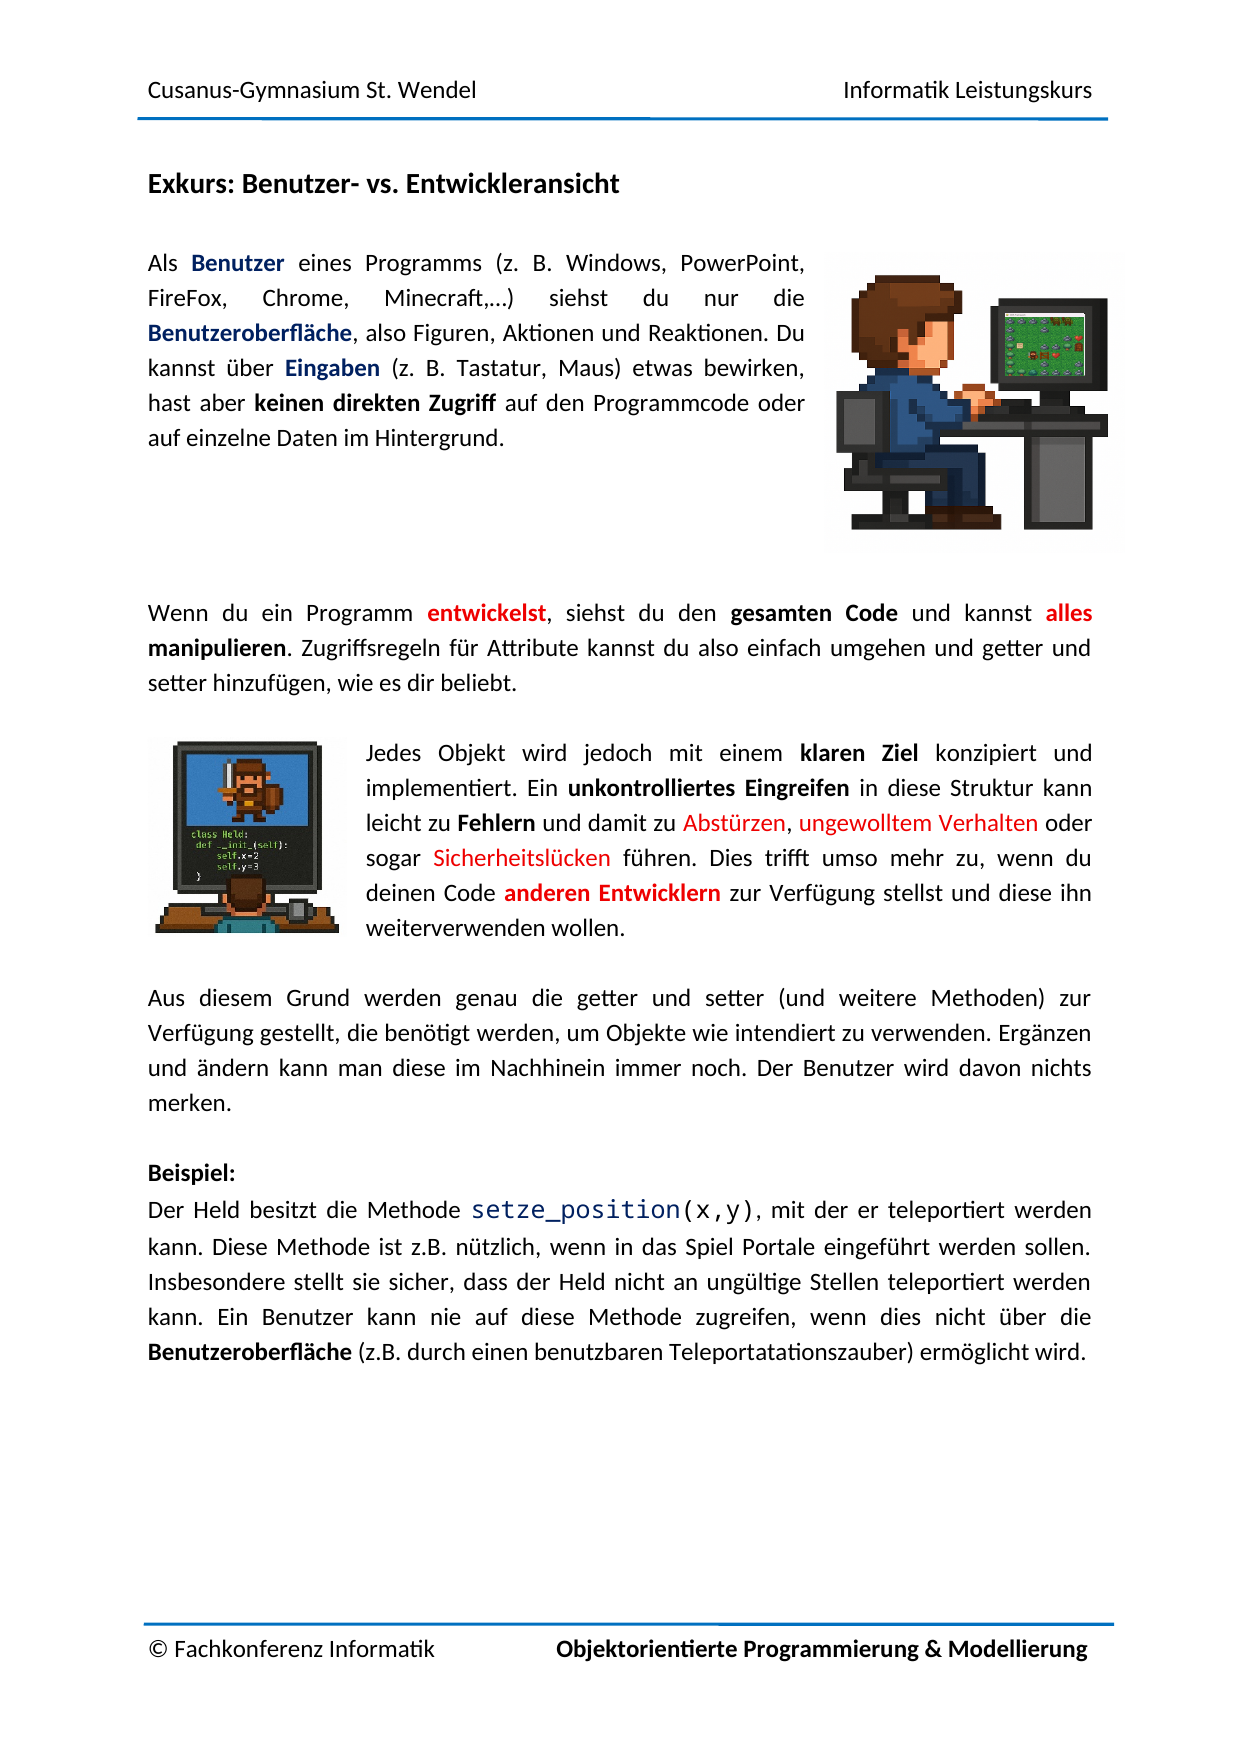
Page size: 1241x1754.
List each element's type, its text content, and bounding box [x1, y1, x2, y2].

text Aus diesem Grund werden genau die getter und setter (und weitere Methoden) zur Verfügung gestellt, die benötigt werden, um Objekte wie intendiert zu verwenden. Ergänzen und ändern kann man diese im Nachhinein immer noch. Der Benutzer wird davon nichts merken. [148, 982, 1093, 1118]
text Als Benutzer eines Programms (z. B. Windows, PowerPoint, FireFox, Chrome, Minecraft,…) siehst du nur die Benutzeroberfläche, also Figuren, Aktionen und Reaktionen. Du kannst über Eingaben (z. B. Tastatur, Maus) etwas bewirken, hast aber keinen direkten Zugriff auf den Programmcode oder auf einzelne Daten im Hintergrund. [148, 247, 1093, 453]
text Wenn du ein Programm entwickelst, siehst du den gesamten Code und kannst alles manipulieren. Zugriffsregeln für Attribute kannst du also einfach umgehen und getter und setter hinzufügen, wie es dir beliebt. [148, 597, 1093, 698]
text Beispiel: [148, 1157, 1093, 1188]
text Der Held besitzt die Methode setze_position(x,y), mit der er teleportiert werden kann. Diese Methode ist z.B. nützlich, wenn in das Spiel Portale eingeführt werden sollen. Insbesondere stellt sie sicher, dass der Held nicht an ungültige Stellen teleportiert werden kann. Ein Benutzer kann nie auf diese Methode zugreifen, wenn dies nicht über die Benutzeroberfläche (z.B. durch einen benutzbaren Teleportatationszauber) ermöglicht wird. [148, 1192, 1093, 1366]
text Exkurs: Benutzer- vs. Entwickleransicht [148, 165, 1093, 201]
text Jedes Objekt wird jedoch mit einem klaren Ziel konzipiert und implementiert. Ein unkontrolliertes Eingreifen in diese Struktur kann leicht zu Fehlern und damit zu Abstürzen, ungewolltem Verhalten oder sogar Sicherheitslücken führen. Dies trifft umso mehr zu, wenn du deinen Code anderen Entwicklern zur Verfügung stellst und diese ihn weiterverwenden wollen. [148, 737, 1093, 943]
picture [147, 737, 347, 937]
picture [824, 252, 1125, 553]
